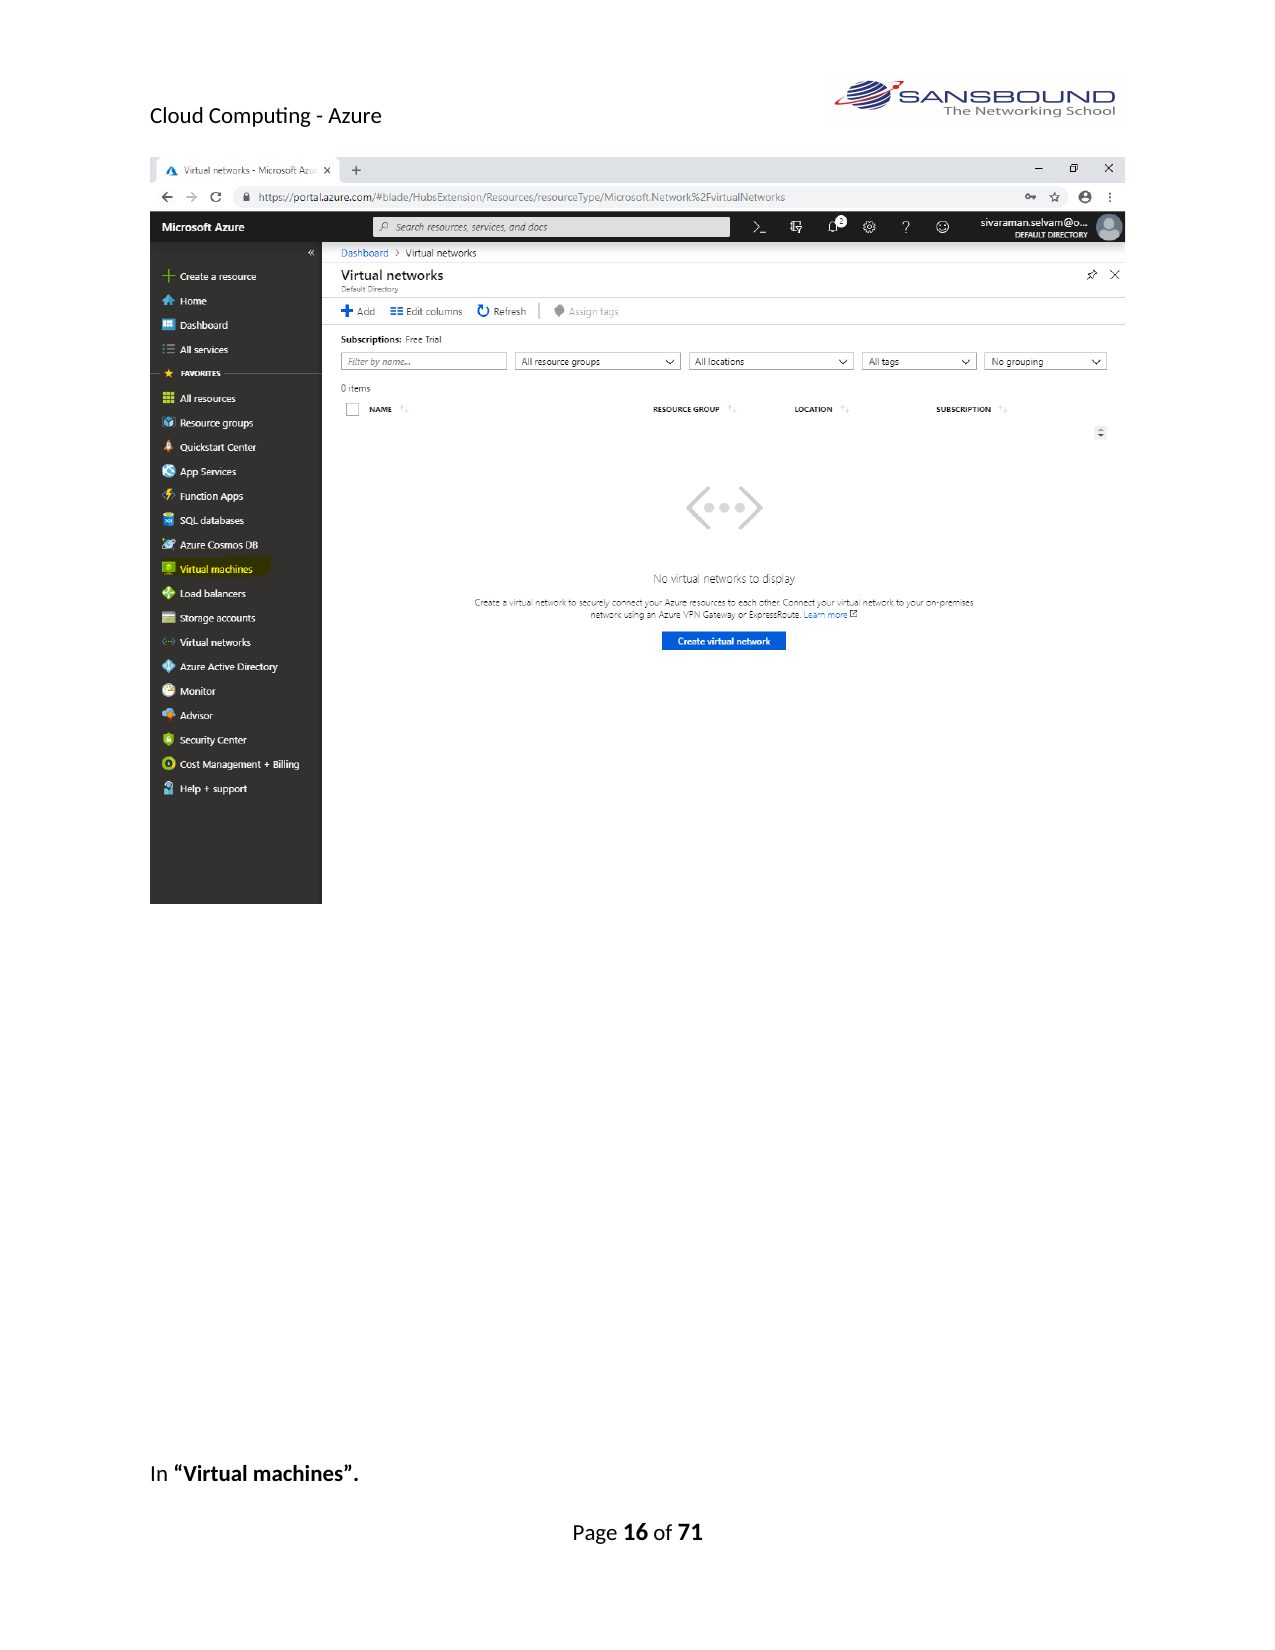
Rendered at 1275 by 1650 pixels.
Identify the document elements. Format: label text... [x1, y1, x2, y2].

text In “Virtual machines”. [150, 1459, 1125, 1487]
picture [150, 157, 1125, 904]
picture [823, 75, 1125, 124]
